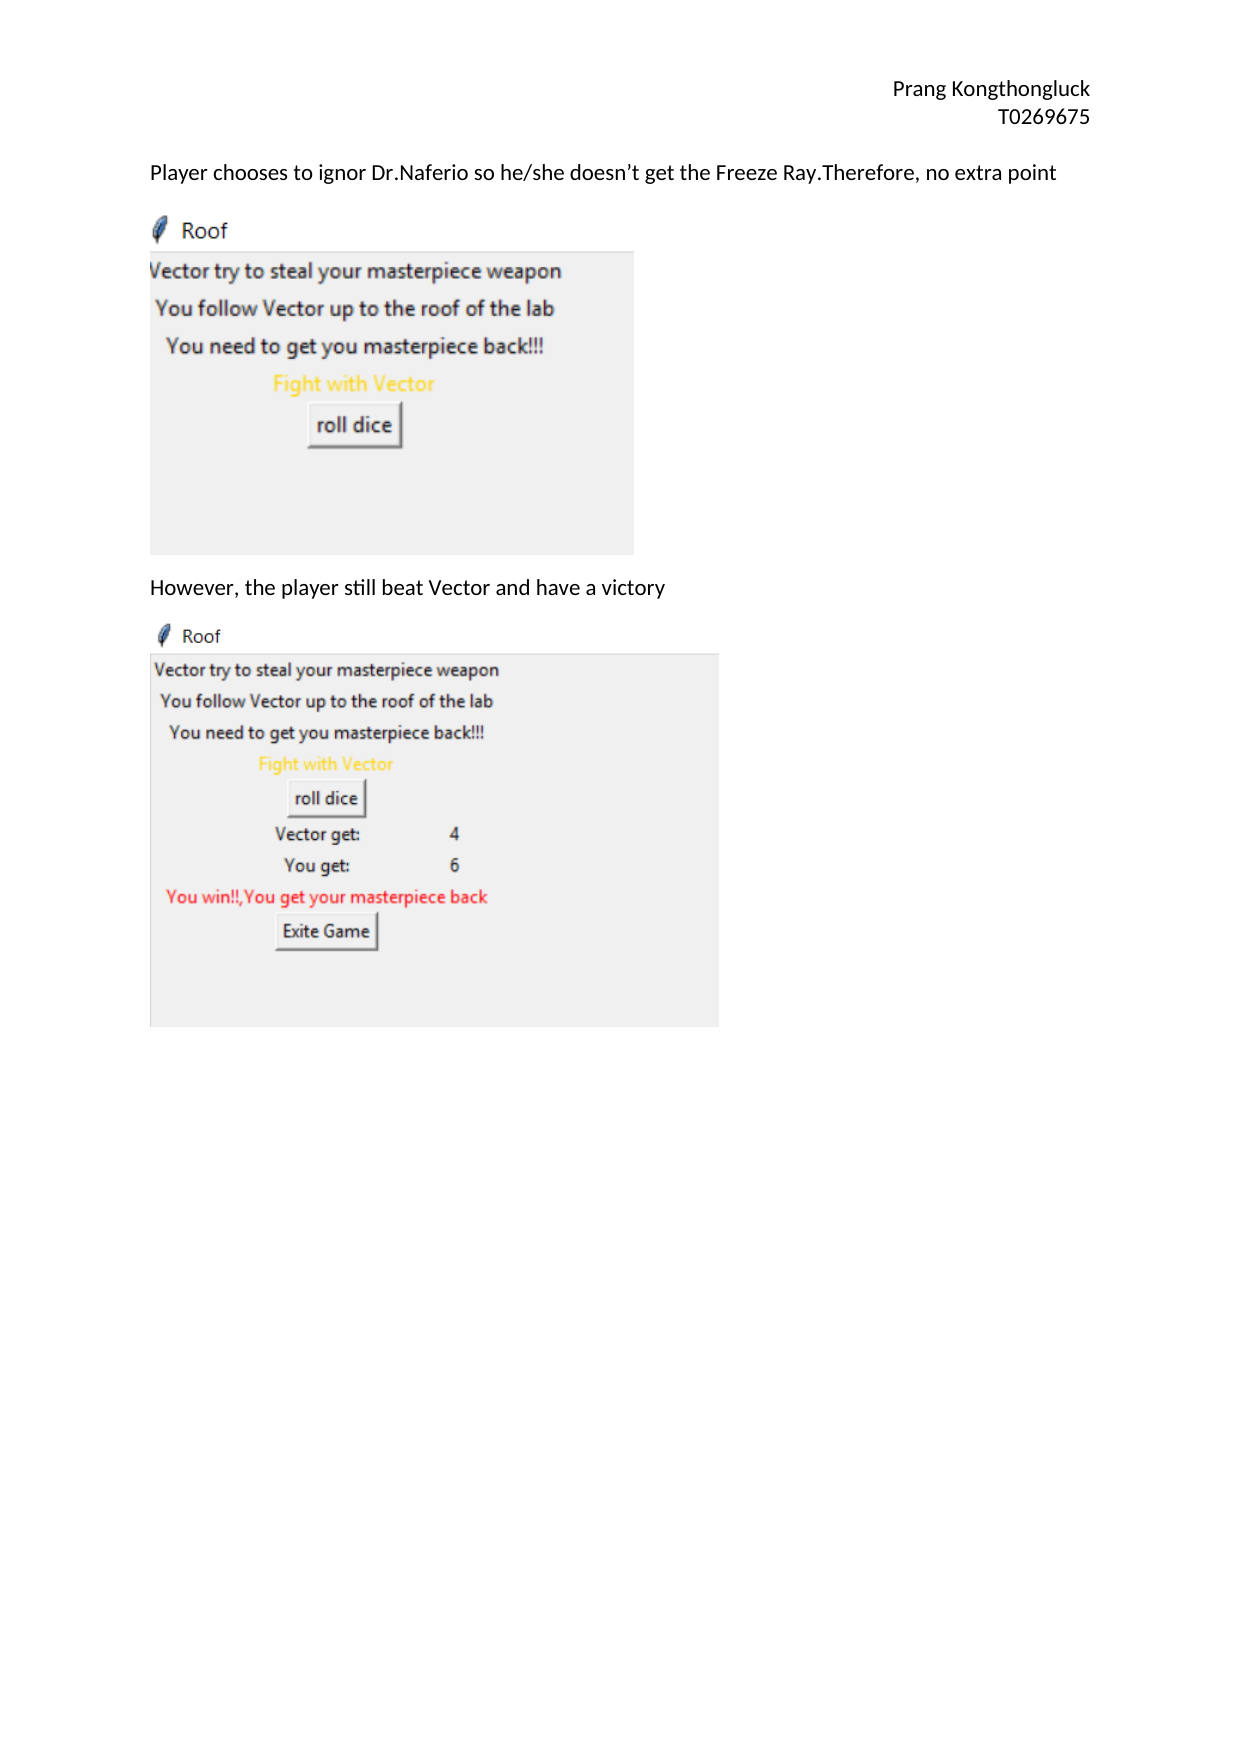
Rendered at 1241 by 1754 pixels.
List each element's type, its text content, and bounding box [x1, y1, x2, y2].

picture [150, 620, 720, 1027]
text Player chooses to ignor Dr.Naferio so he/she doesn’t get the Freeze Ray.Therefore, no extra point [150, 158, 1090, 186]
text However, the player still beat Vector and have a victory [150, 573, 1090, 601]
picture [150, 210, 634, 555]
